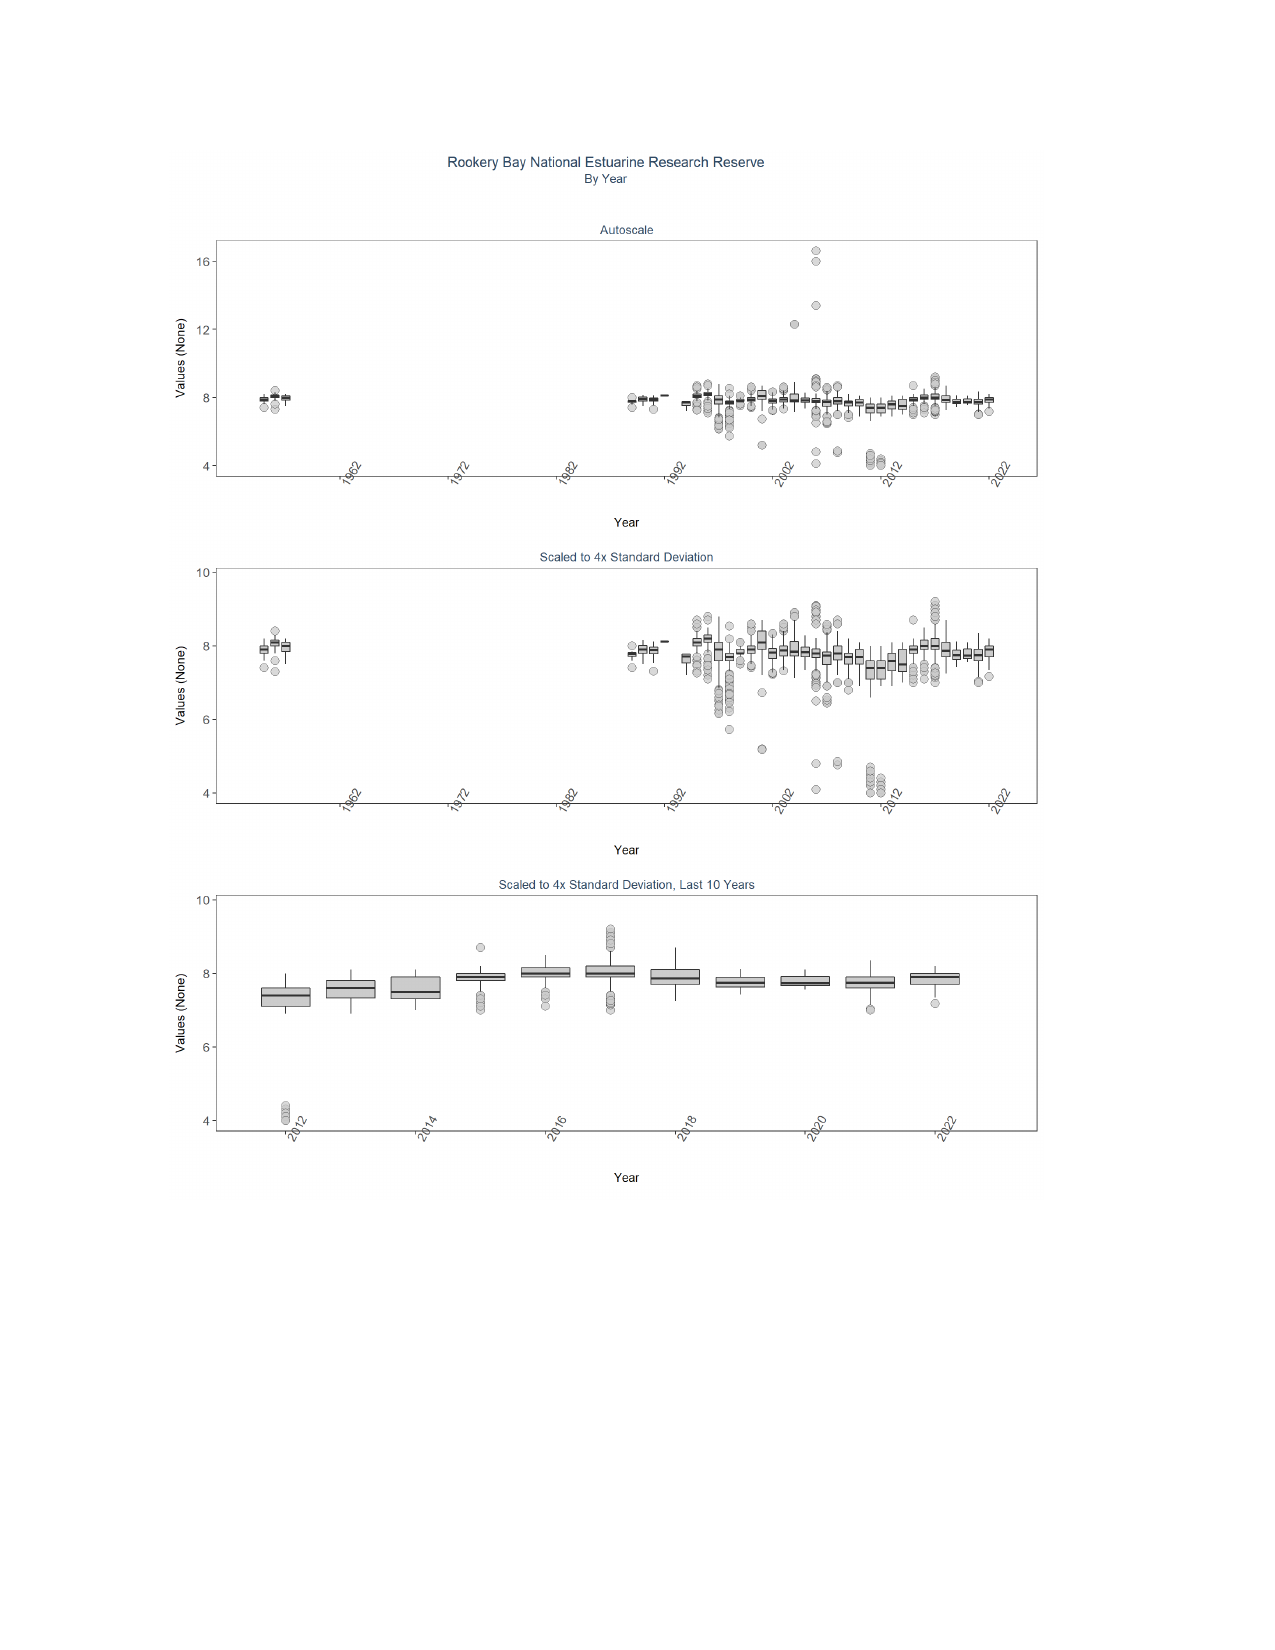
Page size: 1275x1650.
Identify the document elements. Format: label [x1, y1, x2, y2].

picture [168, 150, 1044, 1200]
